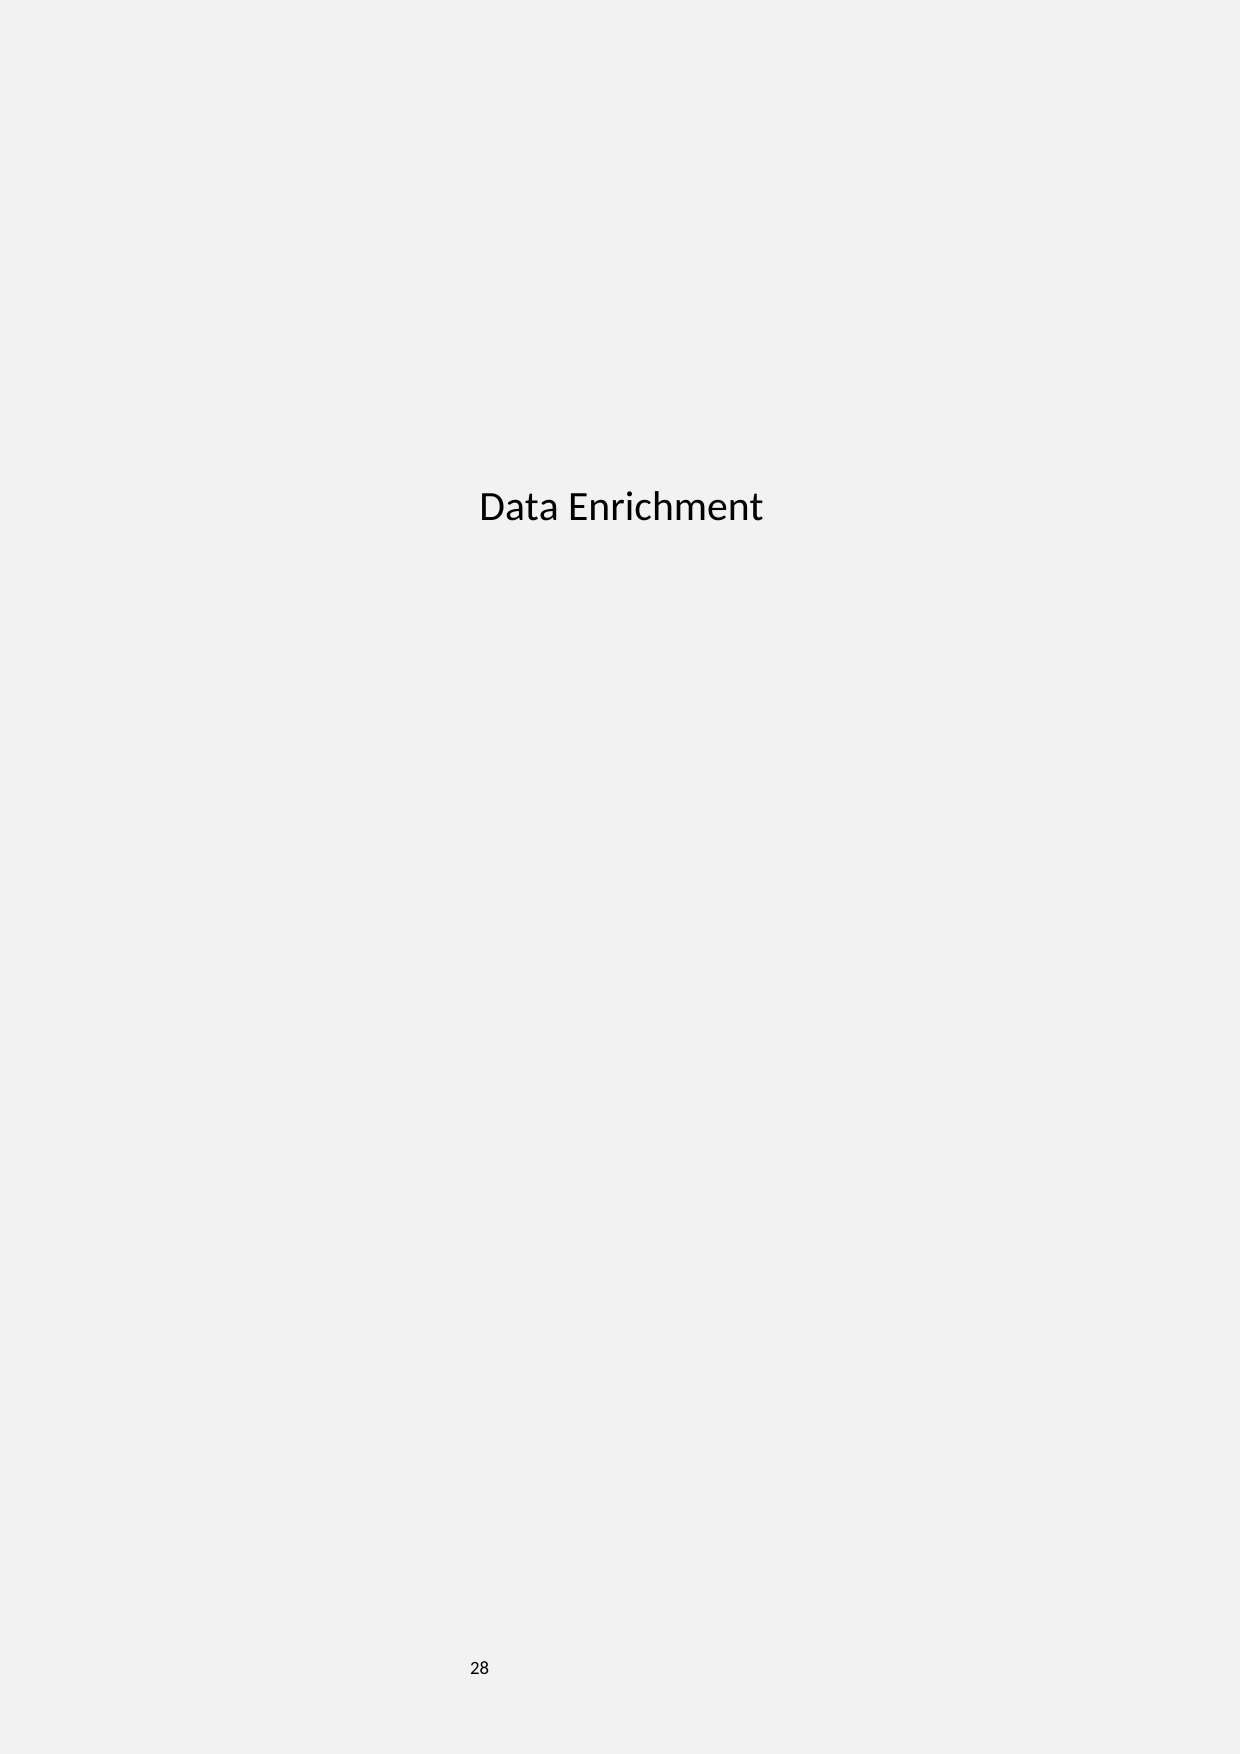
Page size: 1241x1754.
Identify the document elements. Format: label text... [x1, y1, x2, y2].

text Data Enrichment [187, 480, 1053, 531]
